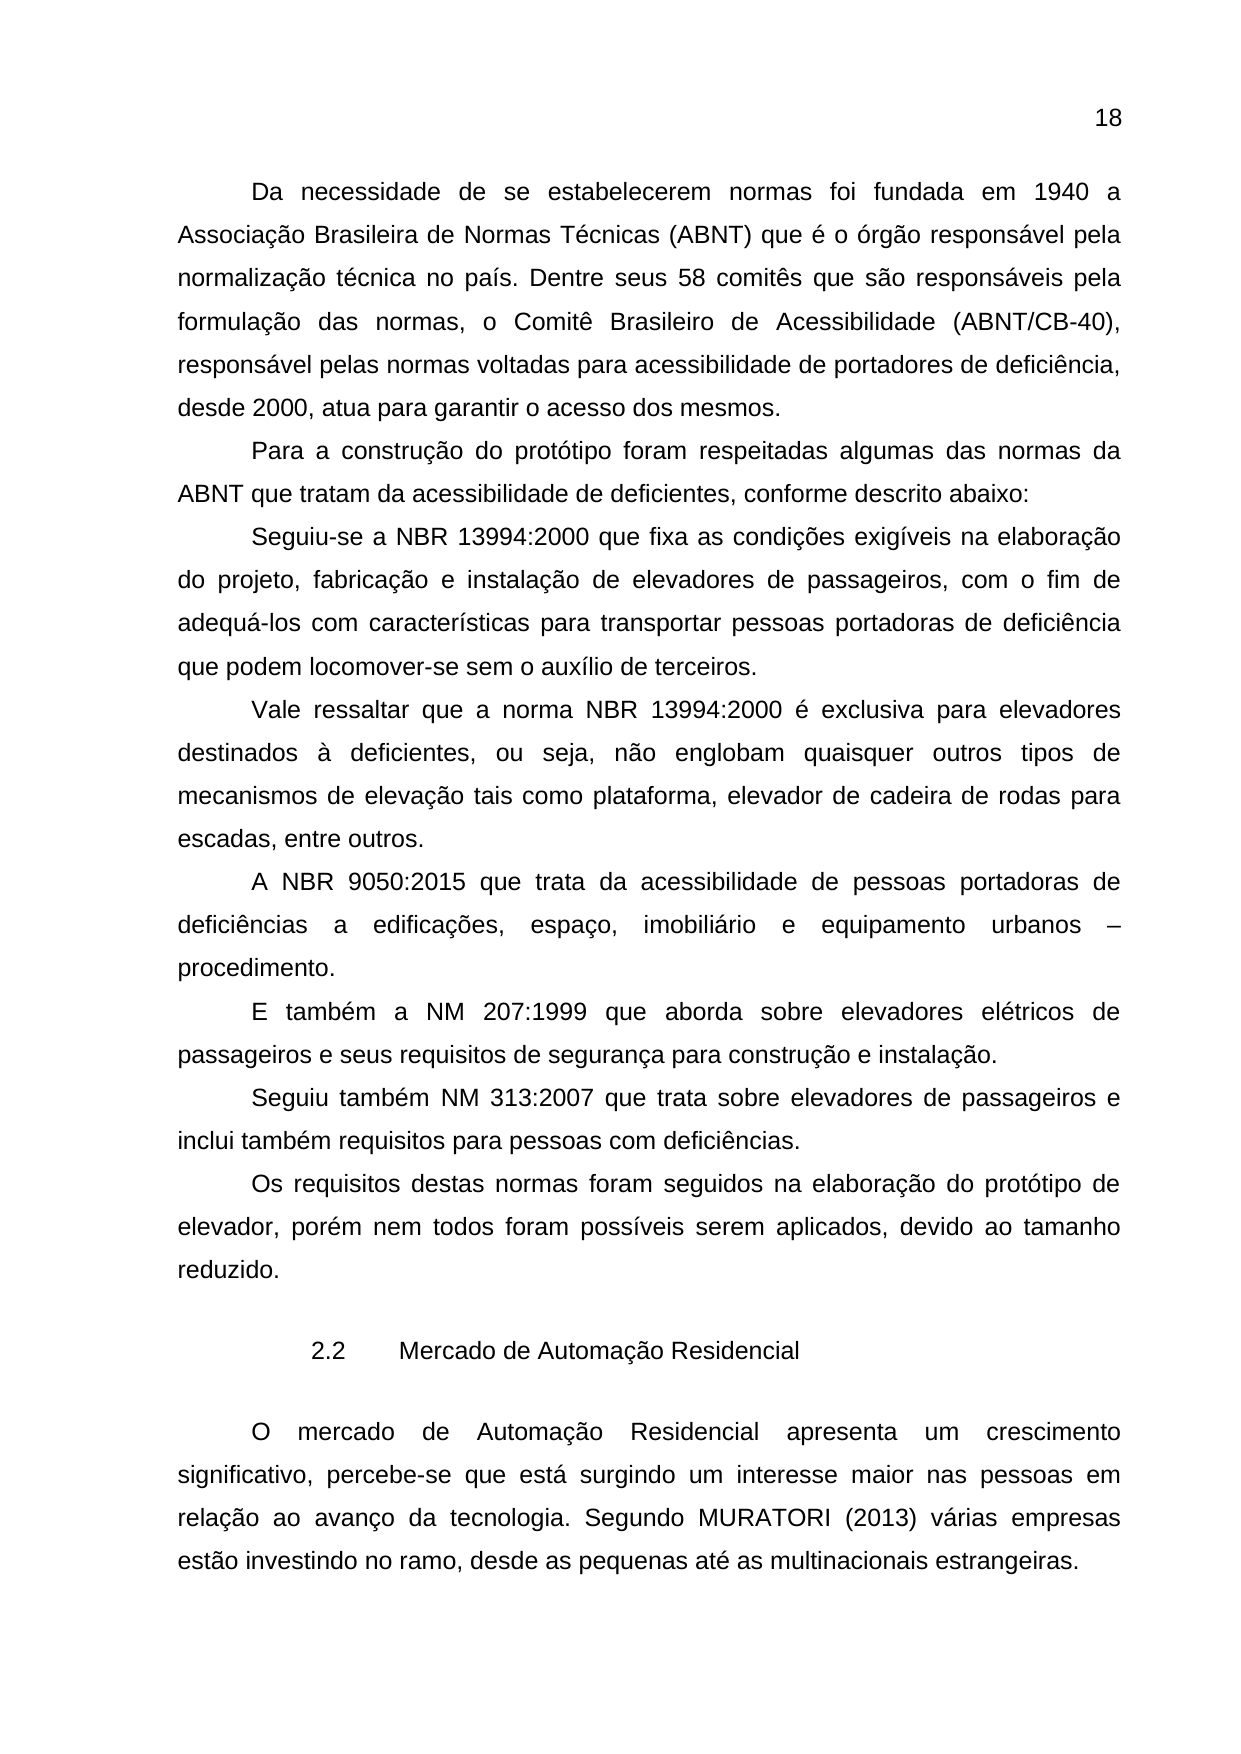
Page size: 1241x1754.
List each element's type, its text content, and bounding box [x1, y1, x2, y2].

text Seguiu-se a NBR 13994:2000 que fixa as condições exigíveis na elaboração do projeto, fabricação e instalação de elevadores de passageiros, com o fim de adequá-los com características para transportar pessoas portadoras de deficiência que podem locomover-se sem o auxílio de terceiros. [177, 522, 1122, 680]
text O mercado de Automação Residencial apresenta um crescimento significativo, percebe-se que está surgindo um interesse maior nas pessoas em relação ao avanço da tecnologia. Segundo MURATORI (2013) várias empresas estão investindo no ramo, desde as pequenas até as multinacionais estrangeiras. [177, 1417, 1122, 1575]
text E também a NM 207:1999 que aborda sobre elevadores elétricos de passageiros e seus requisitos de segurança para construção e instalação. [177, 997, 1122, 1068]
subtitle Mercado de Automação Residencial [237, 1336, 1122, 1365]
text Vale ressaltar que a norma NBR 13994:2000 é exclusiva para elevadores destinados à deficientes, ou seja, não englobam quaisquer outros tipos de mecanismos de elevação tais como plataforma, elevador de cadeira de rodas para escadas, entre outros. [177, 695, 1122, 853]
text Da necessidade de se estabelecerem normas foi fundada em 1940 a Associação Brasileira de Normas Técnicas (ABNT) que é o órgão responsável pela normalização técnica no país. Dentre seus 58 comitês que são responsáveis pela formulação das normas, o Comitê Brasileiro de Acessibilidade (ABNT/CB-40), responsável pelas normas voltadas para acessibilidade de portadores de deficiência, desde 2000, atua para garantir o acesso dos mesmos. [177, 177, 1122, 422]
text Os requisitos destas normas foram seguidos na elaboração do protótipo de elevador, porém nem todos foram possíveis serem aplicados, devido ao tamanho reduzido. [177, 1169, 1122, 1284]
text A NBR 9050:2015 que trata da acessibilidade de pessoas portadoras de deficiências a edificações, espaço, imobiliário e equipamento urbanos – procedimento. [177, 867, 1122, 982]
text Para a construção do protótipo foram respeitadas algumas das normas da ABNT que tratam da acessibilidade de deficientes, conforme descrito abaixo: [177, 436, 1122, 508]
text Seguiu também NM 313:2007 que trata sobre elevadores de passageiros e inclui também requisitos para pessoas com deficiências. [177, 1083, 1122, 1155]
